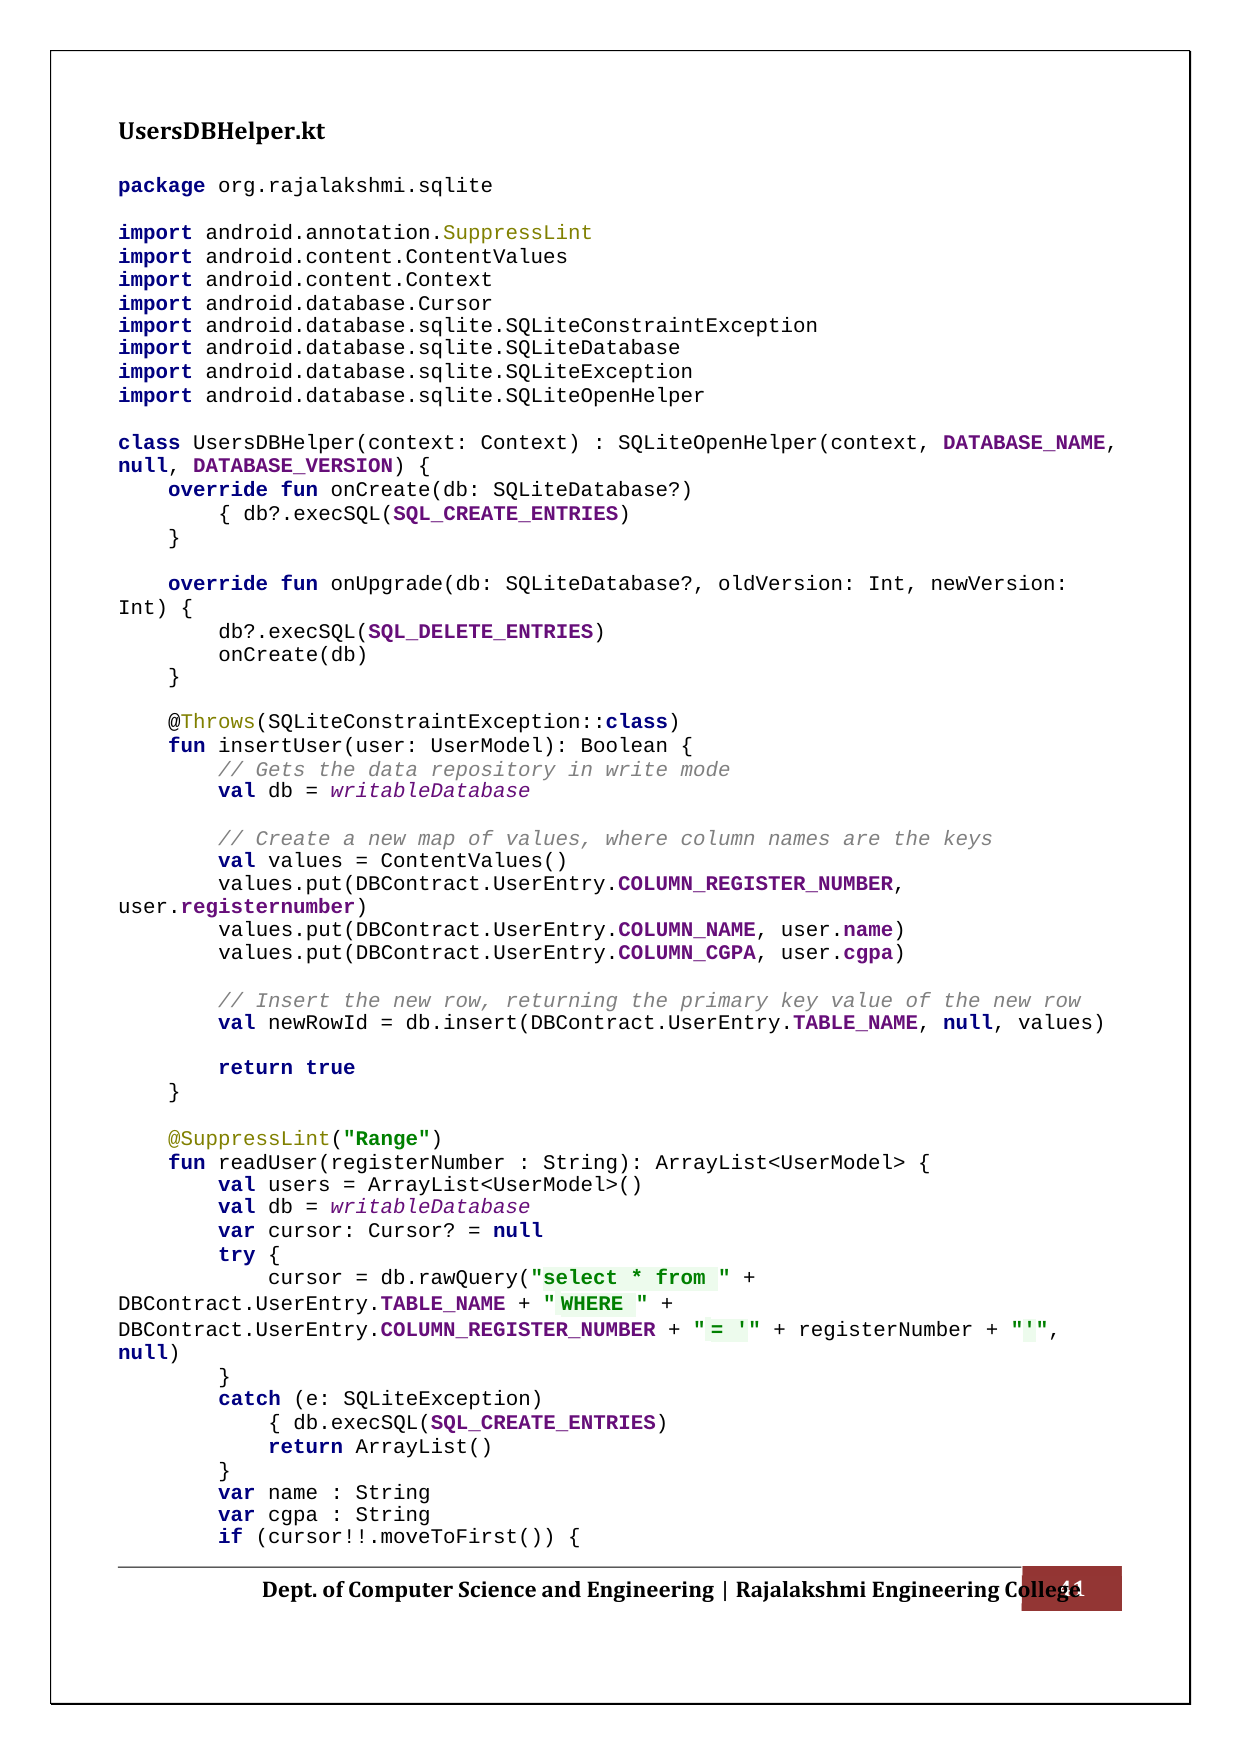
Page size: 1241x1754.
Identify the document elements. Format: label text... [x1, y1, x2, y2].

text if (cursor!!.moveToFirst()) { [218, 1526, 1137, 1548]
text fun insertUser(user: UserModel): Boolean { [168, 734, 1137, 758]
text val db = writableDatabase var cursor: Cursor? = null try { [218, 1196, 553, 1267]
text fun readUser(registerNumber : String): ArrayList<UserModel> { [168, 1152, 1137, 1174]
text import android.database.sqlite.SQLiteDatabase import android.database.sqlite.SQLiteException import android.database.sqlite.SQLiteOpenHelper [118, 337, 718, 408]
text return ArrayList() [268, 1436, 1137, 1459]
text var cgpa : String [218, 1504, 1137, 1526]
text import android.annotation.SuppressLint import android.content.ContentValues import android.content.Context [118, 222, 641, 293]
text values.put(DBContract.UserEntry.COLUMN_NAME, user.name) values.put(DBContract.UserEntry.COLUMN_CGPA, user.cgpa) [218, 918, 1137, 966]
text @SuppressLint("Range") [168, 1128, 1137, 1152]
text cursor = db.rawQuery("select * from " + DBContract.UserEntry.TABLE_NAME + " WHERE " + DBContract.UserEntry.COLUMN_REGISTER_NUMBER + " = '" + registerNumber + "'", null) [118, 1267, 1112, 1366]
text val newRowId = db.insert(DBContract.UserEntry.TABLE_NAME, null, values) [218, 1012, 1137, 1033]
text // Create a new map of values, where column names are the keys val values = ContentValues() values.put(DBContract.UserEntry.COLUMN_REGISTER_NUMBER, [218, 827, 1018, 896]
text class UsersDBHelper(context: Context) : SQLiteOpenHelper(context, DATABASE_NAME, null, DATABASE_VERSION) { [118, 432, 1137, 479]
text } [168, 666, 1137, 688]
text import android.database.sqlite.SQLiteConstraintException [118, 315, 1137, 337]
text override fun onCreate(db: SQLiteDatabase?) { db?.execSQL(SQL_CREATE_ENTRIES) [168, 479, 918, 526]
text UsersDBHelper.kt [118, 116, 1137, 145]
text override fun onUpgrade(db: SQLiteDatabase?, oldVersion: Int, newVersion: Int) { [118, 573, 1112, 621]
text catch (e: SQLiteException) { db.execSQL(SQL_CREATE_ENTRIES) [218, 1388, 834, 1436]
text } [168, 1082, 1137, 1105]
text val db = writableDatabase [218, 781, 1137, 802]
text user.registernumber) [118, 896, 1137, 918]
text import android.database.Cursor [118, 293, 1137, 315]
text db?.execSQL(SQL_DELETE_ENTRIES) [218, 621, 1137, 643]
text // Gets the data repository in write mode [218, 759, 1137, 781]
text return true [218, 1057, 1137, 1081]
text } [218, 1459, 1137, 1482]
text // Insert the new row, returning the primary key value of the new row [218, 990, 1137, 1012]
text } [218, 1366, 1137, 1388]
picture [1021, 1566, 1122, 1576]
text @Throws(SQLiteConstraintException::class) [168, 711, 1137, 734]
text onCreate(db) [218, 643, 1137, 666]
text val users = ArrayList<UserModel>() [218, 1174, 1137, 1196]
text package org.rajalakshmi.sqlite [118, 174, 1137, 198]
text } [168, 527, 1137, 551]
text var name : String [218, 1482, 1137, 1503]
